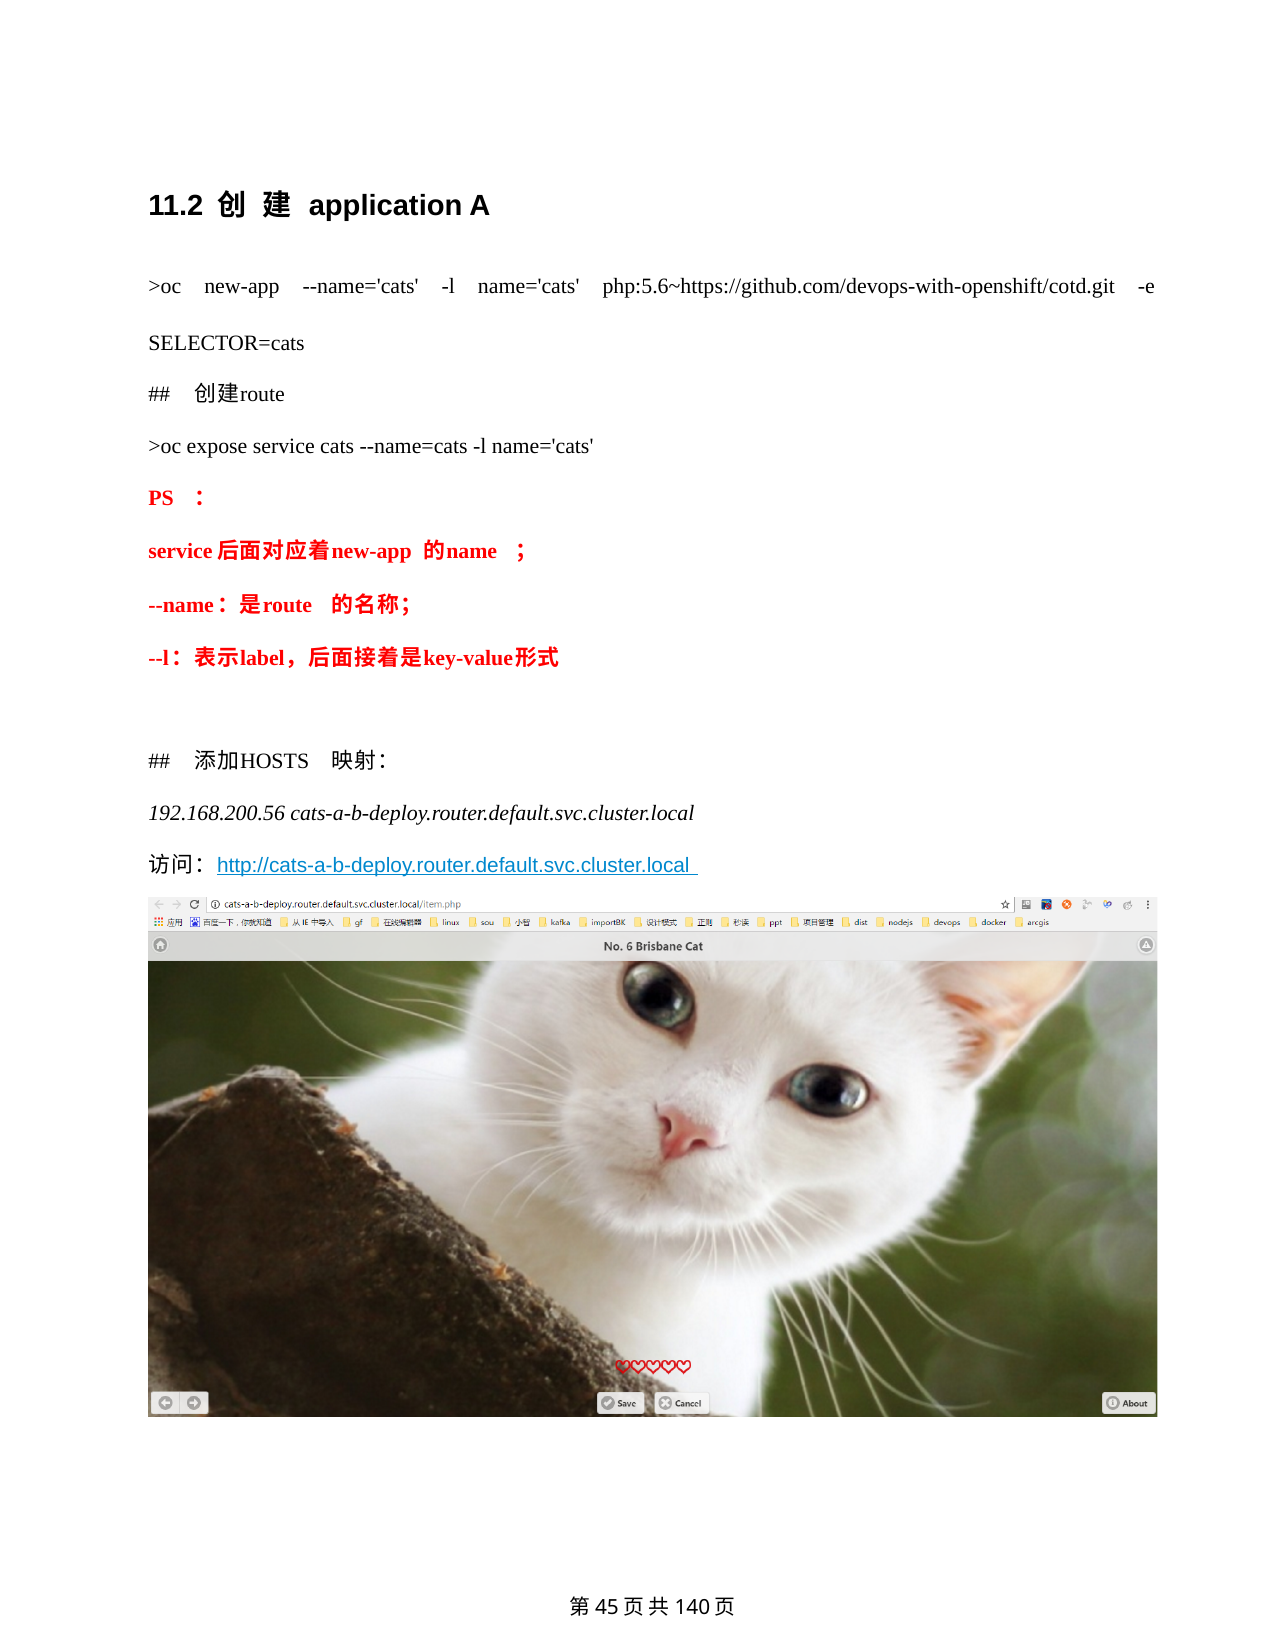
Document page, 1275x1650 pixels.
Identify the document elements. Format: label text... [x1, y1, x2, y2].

text --l：表示label，后面接着是key-value形式 [148, 637, 1156, 674]
picture [148, 897, 1158, 1417]
text 访问：http://cats-a-b-deploy.router.default.svc.cluster.local [148, 844, 1156, 881]
text PS： [148, 477, 1156, 514]
text ## 创建route [148, 373, 1156, 411]
text >oc expose service cats --name=cats -l name='cats' [148, 427, 1156, 464]
text service后面对应着new-app的name； [148, 530, 1156, 568]
text >oc new-app --name='cats' -l name='cats' php:5.6~https://github.com/devops-with-openshift/cotd.git -e SELECTOR=cats [148, 267, 1156, 361]
subtitle 创建application A [148, 165, 1156, 240]
text ## 添加HOSTS映射： [148, 740, 1156, 778]
text 192.168.200.56 cats-a-b-deploy.router.default.svc.cluster.local [148, 794, 1156, 831]
text --name：是route的名称； [148, 584, 1156, 621]
